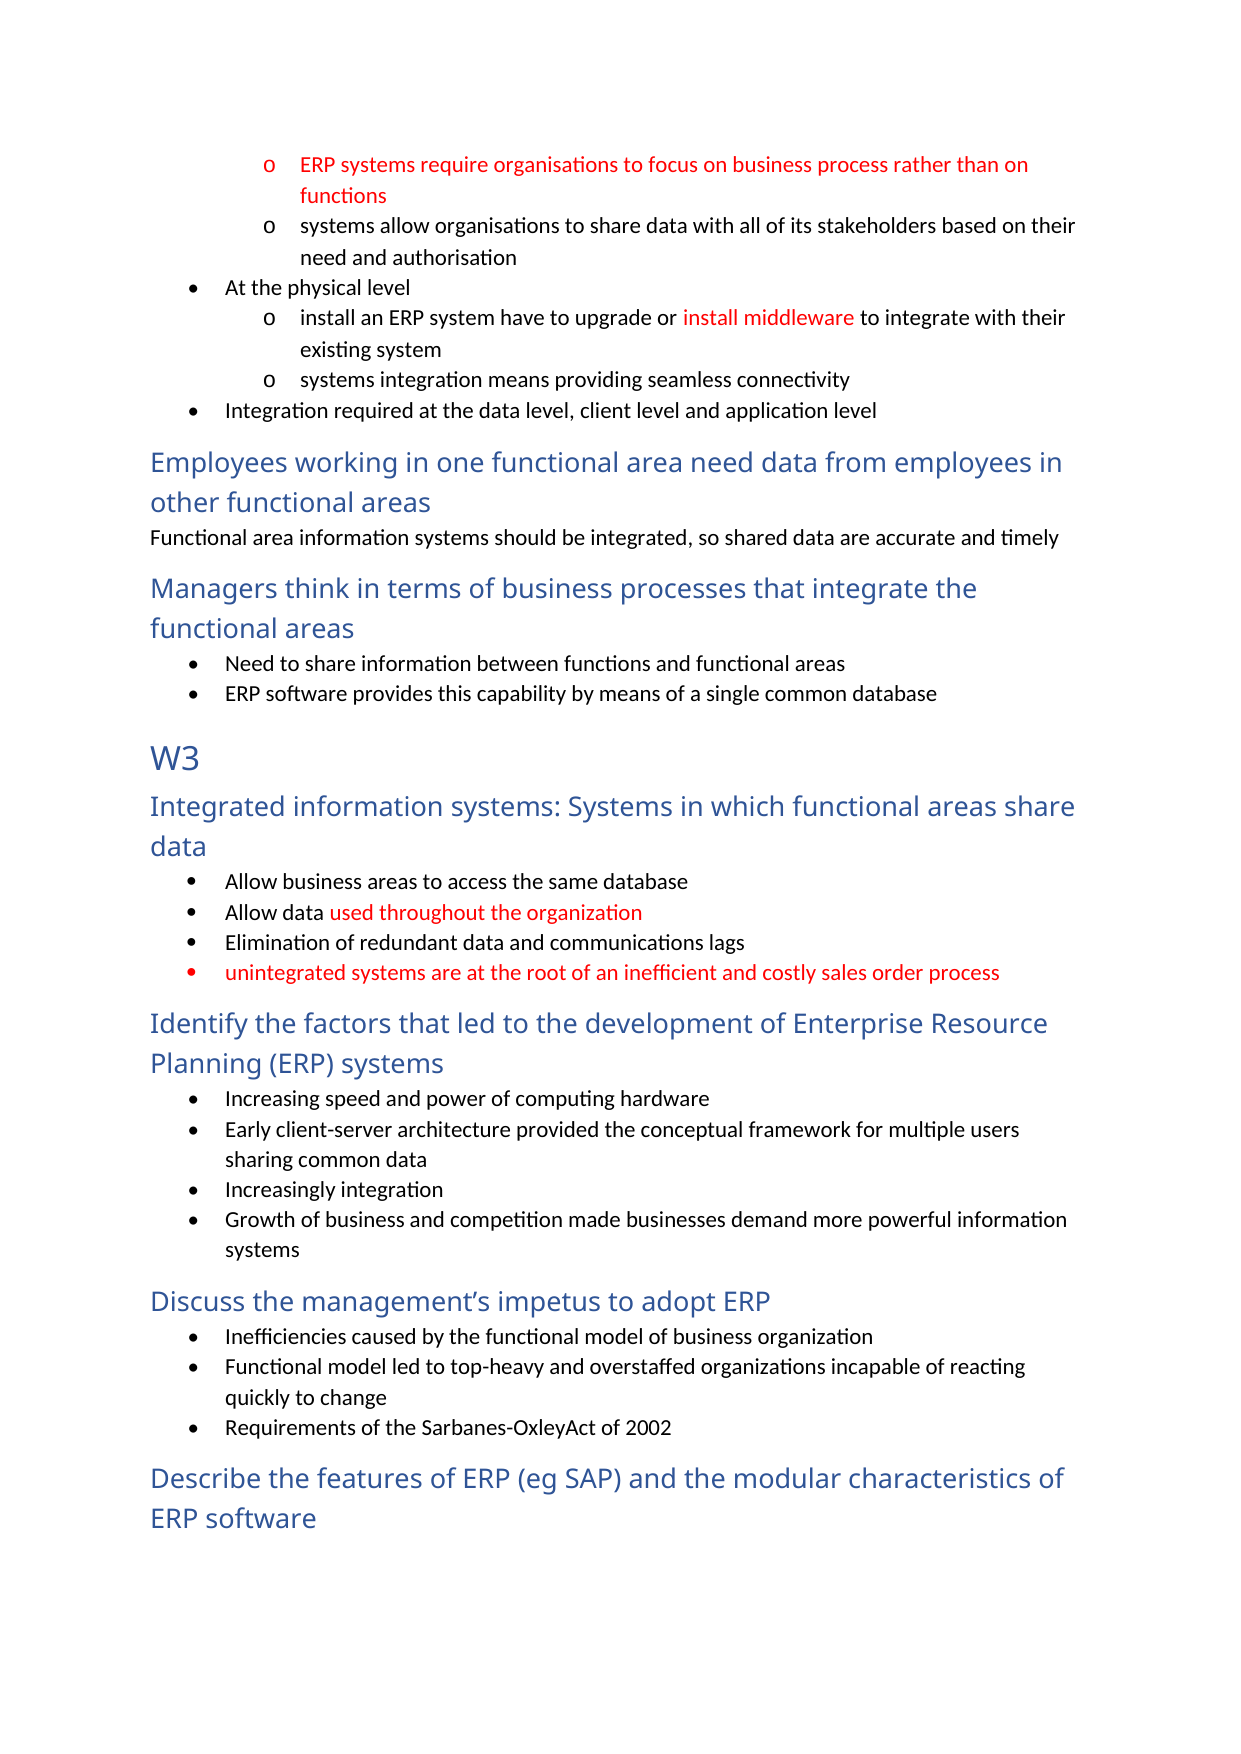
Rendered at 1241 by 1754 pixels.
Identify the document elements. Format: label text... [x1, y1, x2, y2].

list Functional model led to top-heavy and overstaffed organizations incapable of reacting quickly to change [187, 1352, 1090, 1411]
list Increasing speed and power of computing hardware [187, 1084, 1090, 1112]
list ERP software provides this capability by means of a single common database [187, 679, 1090, 707]
list Elimination of redundant data and communications lags [187, 928, 1090, 956]
list Integration required at the data level, client level and application level [187, 396, 1090, 424]
list Allow business areas to access the same database [187, 867, 1090, 895]
subtitle Employees working in one functional area need data from employees in other functional areas [150, 443, 1090, 520]
list systems integration means providing seamless connectivity [262, 365, 1090, 394]
list systems allow organisations to share data with all of its stakeholders based on their need and authorisation [262, 212, 1090, 271]
list Allow data used throughout the organization [187, 898, 1090, 926]
text Functional area information systems should be integrated, so shared data are accurate and timely [150, 523, 1090, 551]
subtitle Describe the features of ERP (eg SAP) and the modular characteristics of ERP software [150, 1460, 1090, 1536]
list install an ERP system have to upgrade or install middleware to integrate with their existing system [262, 303, 1090, 363]
list Growth of business and competition made businesses demand more powerful information systems [187, 1205, 1090, 1263]
subtitle W3 [150, 735, 1090, 780]
list Increasingly integration [187, 1175, 1090, 1203]
list Inefficiencies caused by the functional model of business organization [187, 1322, 1090, 1350]
list ERP systems require organisations to focus on business process rather than on functions [262, 150, 1090, 209]
list Requirements of the Sarbanes-OxleyAct of 2002 [187, 1413, 1090, 1441]
list unintegrated systems are at the root of an inefficient and costly sales order process [187, 958, 1090, 986]
list Need to share information between functions and functional areas [187, 649, 1090, 677]
subtitle Managers think in terms of business processes that integrate the functional areas [150, 570, 1090, 646]
subtitle Integrated information systems: Systems in which functional areas share data [150, 788, 1090, 864]
list Early client-server architecture provided the conceptual framework for multiple users sharing common data [187, 1115, 1090, 1173]
subtitle Identify the factors that led to the development of Enterprise Resource Planning (ERP) systems [150, 1005, 1090, 1082]
subtitle Discuss the management’s impetus to adopt ERP [150, 1282, 1090, 1319]
list At the physical level [187, 273, 1090, 301]
